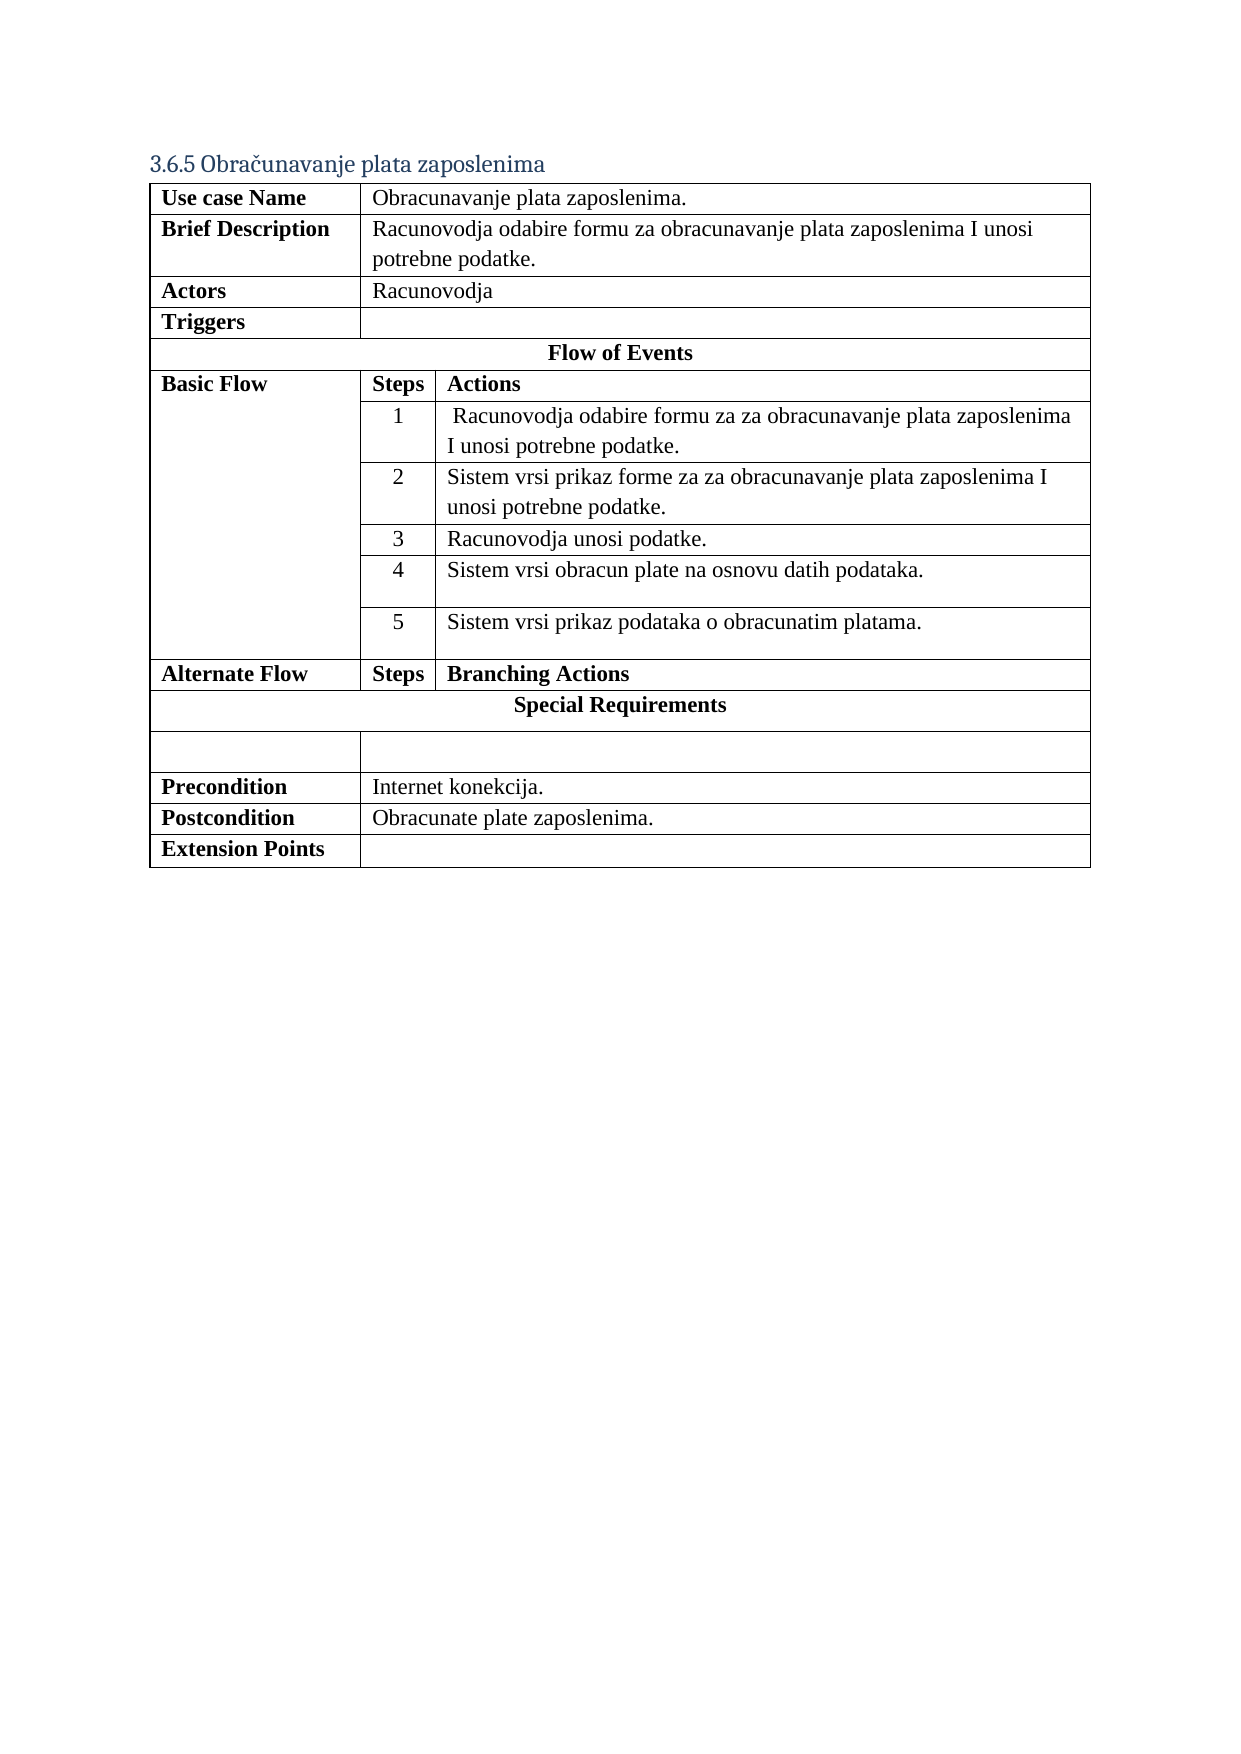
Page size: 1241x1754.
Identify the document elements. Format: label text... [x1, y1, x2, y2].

table_cell Flow of Events [151, 339, 1090, 369]
table_cell Special Requirements [151, 691, 1090, 731]
subtitle 3.6.5 Obračunavanje plata zaposlenima [150, 150, 1090, 179]
table_cell Actions [436, 371, 1090, 401]
table_cell [151, 732, 360, 772]
table_cell Alternate Flow [151, 660, 360, 690]
table_cell Triggers [151, 308, 360, 338]
table_cell Extension Points [151, 835, 360, 867]
table_cell Precondition [151, 773, 360, 803]
table_header Use case Name [151, 184, 360, 214]
table_header Obracunavanje plata zaposlenima. [361, 184, 1090, 214]
table_cell Postcondition [151, 804, 360, 834]
table_cell Sistem vrsi prikaz podataka o obracunatim platama. [436, 608, 1090, 659]
table_cell 4 [361, 556, 435, 607]
table_cell Racunovodja unosi podatke. [436, 525, 1090, 555]
table_cell [361, 308, 1090, 338]
table_cell 5 [361, 608, 435, 659]
table_cell Steps [361, 371, 435, 401]
table_cell Steps [361, 660, 435, 690]
table_cell [361, 835, 1090, 867]
table_cell Racunovodja odabire formu za za obracunavanje plata zaposlenima I unosi potrebne podatke. [436, 402, 1090, 462]
table_cell 2 [361, 463, 435, 524]
table_cell Branching Actions [436, 660, 1090, 690]
table_cell Sistem vrsi obracun plate na osnovu datih podataka. [436, 556, 1090, 607]
table_cell Racunovodja odabire formu za obracunavanje plata zaposlenima I unosi potrebne podatke. [361, 215, 1090, 276]
table_cell 3 [361, 525, 435, 555]
table_cell Internet konekcija. [361, 773, 1090, 803]
table_cell Brief Description [151, 215, 360, 276]
table_cell Obracunate plate zaposlenima. [361, 804, 1090, 834]
table_cell [361, 732, 1090, 772]
table_cell 1 [361, 402, 435, 462]
table_cell Actors [151, 277, 360, 307]
table_cell Sistem vrsi prikaz forme za za obracunavanje plata zaposlenima I unosi potrebne podatke. [436, 463, 1090, 524]
table_cell Basic Flow [151, 371, 360, 659]
table_cell Racunovodja [361, 277, 1090, 307]
